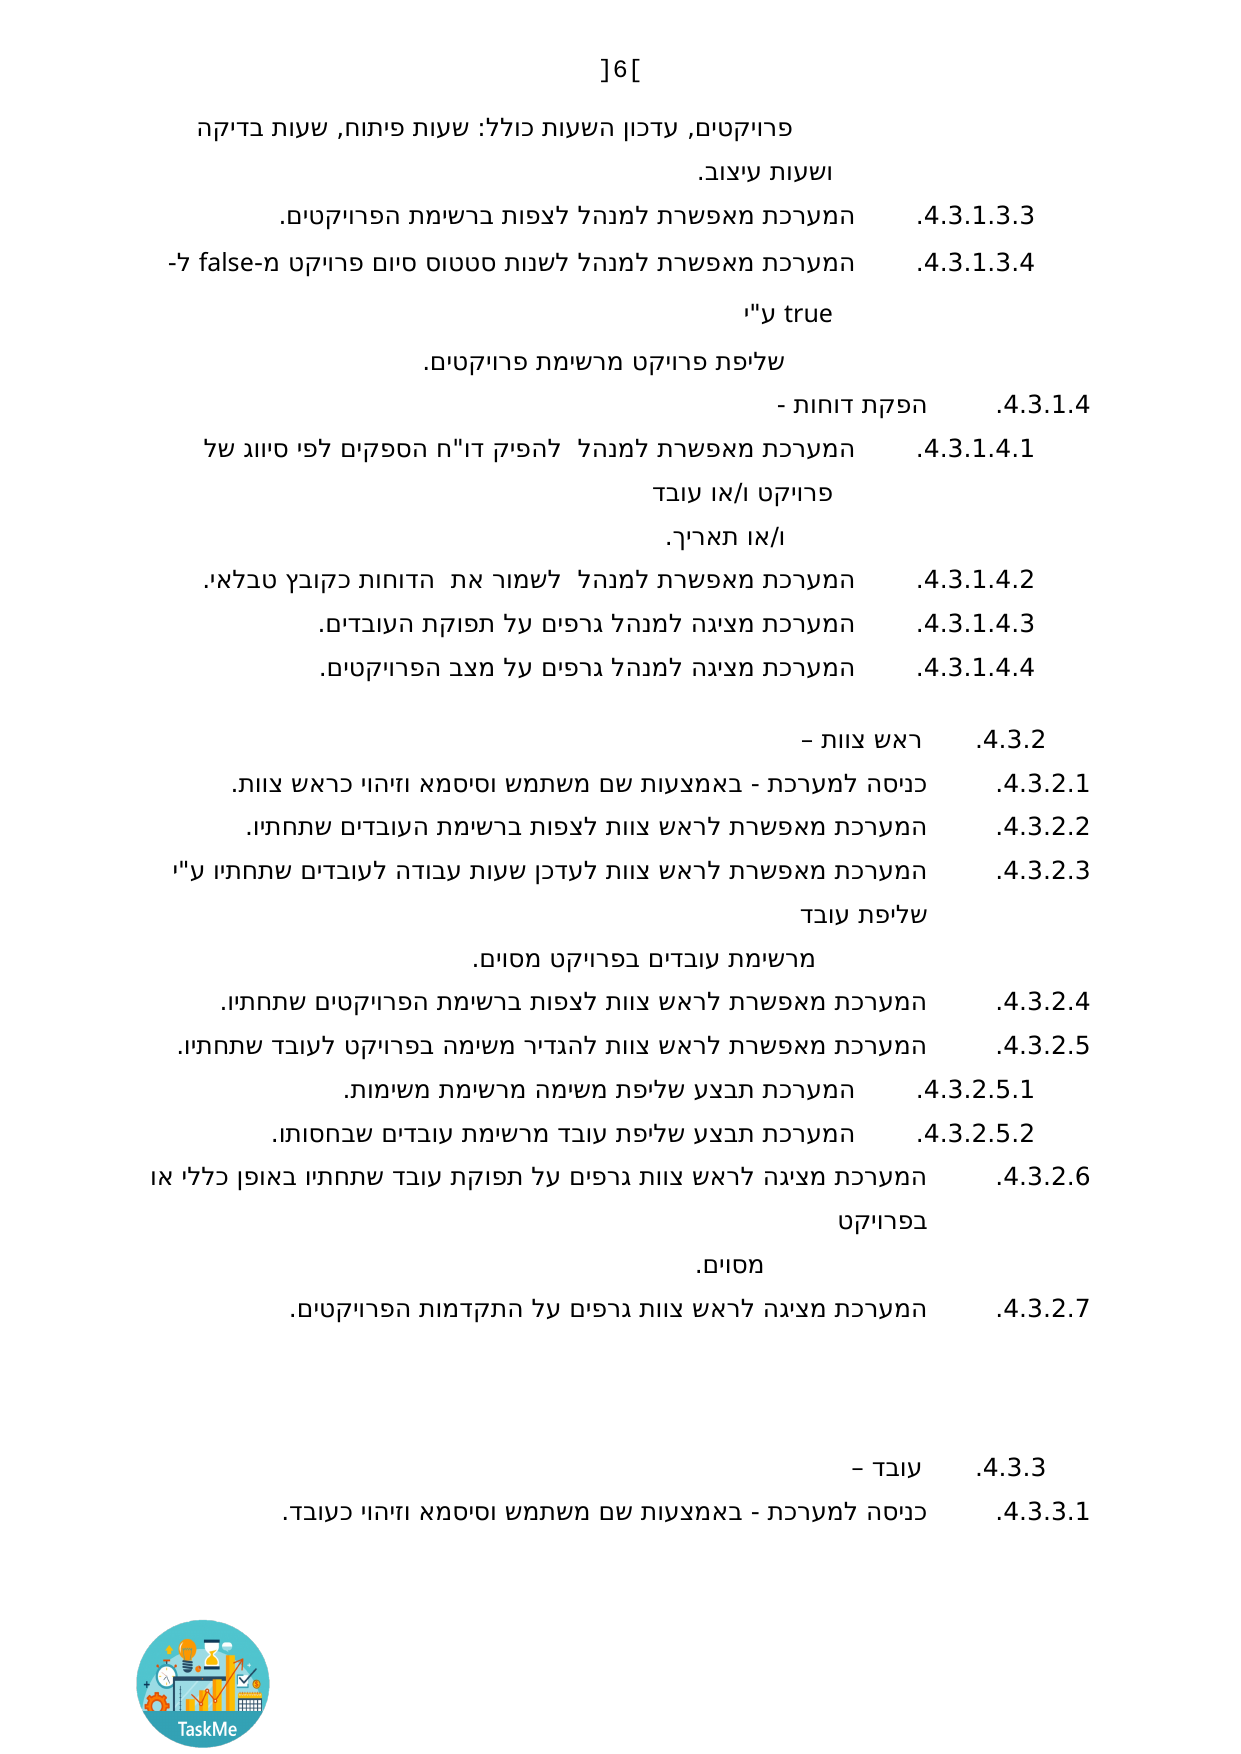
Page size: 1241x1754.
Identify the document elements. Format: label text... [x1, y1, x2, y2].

subtitle המערכת מאפשרת לראש צוות לעדכן שעות עבודה לעובדים שתחתיו ע"י שליפת עובד [132, 856, 995, 929]
subtitle המערכת מציגה למנהל גרפים על מצב הפרויקטים. [132, 653, 916, 682]
subtitle הפקת דוחות - [132, 390, 995, 419]
subtitle מסוים. [132, 1250, 995, 1279]
subtitle ראש צוות – [132, 725, 975, 754]
subtitle שליפת פרויקט מרשימת פרויקטים. [132, 347, 833, 376]
subtitle פרויקטים, עדכון השעות כולל: שעות פיתוח, שעות בדיקה ושעות עיצוב. [132, 113, 833, 186]
subtitle המערכת תבצע שליפת עובד מרשימת עובדים שבחסותו. [132, 1119, 916, 1148]
subtitle ו/או תאריך. [132, 522, 833, 551]
subtitle המערכת מאפשרת למנהל לשנות סטטוס סיום פרויקט מ-false ל-true ע"י [132, 244, 916, 330]
picture [132, 1615, 276, 1754]
subtitle המערכת מאפשרת למנהל להפיק דו"ח הספקים לפי סיווג של פרויקט ו/או עובד [132, 434, 916, 507]
subtitle עובד – [132, 1453, 975, 1482]
subtitle כניסה למערכת - באמצעות שם משתמש וסיסמא וזיהוי כראש צוות. [132, 769, 995, 798]
subtitle המערכת מאפשרת לראש צוות לצפות ברשימת העובדים שתחתיו. [132, 812, 995, 842]
subtitle המערכת מאפשרת לראש צוות להגדיר משימה בפרויקט לעובד שתחתיו. [132, 1031, 995, 1060]
subtitle המערכת מציגה למנהל גרפים על תפוקת העובדים. [132, 609, 916, 638]
subtitle המערכת תבצע שליפת משימה מרשימת משימות. [132, 1075, 916, 1104]
subtitle המערכת מציגה לראש צוות גרפים על התקדמות הפרויקטים. [132, 1294, 995, 1323]
subtitle כניסה למערכת - באמצעות שם משתמש וסיסמא וזיהוי כעובד. [132, 1497, 995, 1526]
subtitle מרשימת עובדים בפרויקט מסוים. [132, 944, 928, 973]
subtitle המערכת מציגה לראש צוות גרפים על תפוקת עובד שתחתיו באופן כללי או בפרויקט [132, 1162, 995, 1235]
subtitle המערכת מאפשרת למנהל לצפות ברשימת הפרויקטים. [132, 201, 916, 230]
subtitle המערכת מאפשרת למנהל לשמור את הדוחות כקובץ טבלאי. [132, 565, 916, 594]
subtitle המערכת מאפשרת לראש צוות לצפות ברשימת הפרויקטים שתחתיו. [132, 987, 995, 1017]
